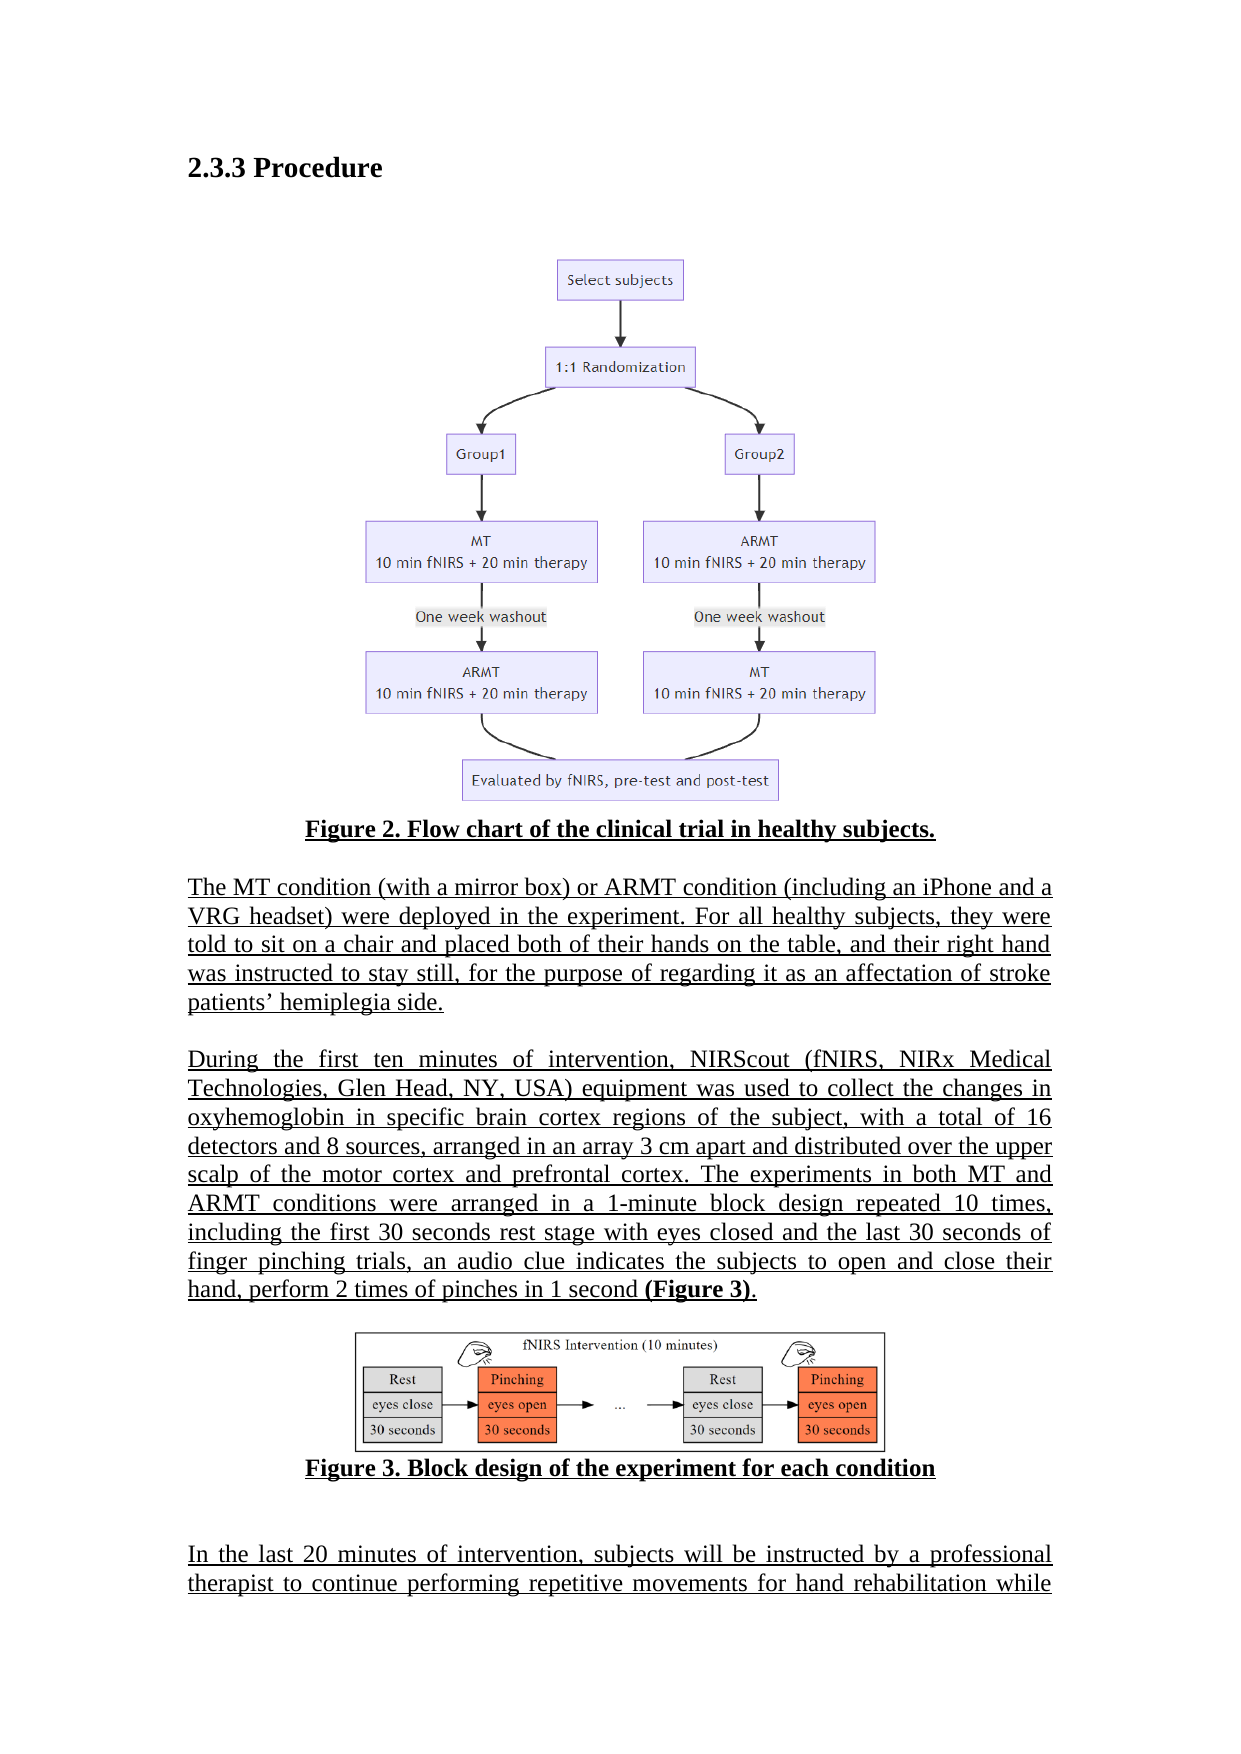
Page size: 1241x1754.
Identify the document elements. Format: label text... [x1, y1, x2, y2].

text The MT condition (with a mirror box) or ARMT condition (including an iPhone and a VRG headset) were deployed in the experiment. For all healthy subjects, they were told to sit on a chair and placed both of their hands on the table, and their right hand was instructed to stay still, for the purpose of regarding it as an affectation of stroke patients’ hemiplegia side. [187, 898, 1053, 1016]
text Figure 2. Flow chart of the clinical trial in healthy subjects. [187, 814, 1053, 843]
subtitle 2.3.3 Procedure [187, 150, 1053, 183]
picture [354, 249, 886, 815]
text During the first ten minutes of intervention, NIRScout (fNIRS, NIRx Medical Technologies, Glen Head, NY, USA) equipment was used to collect the changes in oxyhemoglobin in specific brain cortex regions of the subject, with a total of 16 detectors and 8 sources, arranged in an array 3 cm apart and distributed over the upper scalp of the motor cortex and prefrontal cortex. The experiments in both MT and ARMT conditions were arranged in a 1-minute block design repeated 10 times, including the first 30 seconds rest stage with eyes closed and the last 30 seconds of finger pinching trials, an audio clue indicates the subjects to open and close their hand, perform 2 times of pinches in 1 second (Figure 3). [187, 1214, 1053, 1271]
text Figure 3. Block design of the experiment for each condition [187, 1453, 1053, 1482]
picture [354, 1332, 886, 1453]
text During the first ten minutes of intervention, NIRScout (fNIRS, NIRx Medical Technologies, Glen Head, NY, USA) equipment was used to collect the changes in oxyhemoglobin in specific brain cortex regions of the subject, with a total of 16 detectors and 8 sources, arranged in an array 3 cm apart and distributed over the upper scalp of the motor cortex and prefrontal cortex. The experiments in both MT and ARMT conditions were arranged in a 1-minute block design repeated 10 times, including the first 30 seconds rest stage with eyes closed and the last 30 seconds of finger pinching trials, an audio clue indicates the subjects to open and close their hand, perform 2 times of pinches in 1 second (Figure 3). [187, 1044, 1053, 1156]
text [187, 1565, 1053, 1597]
